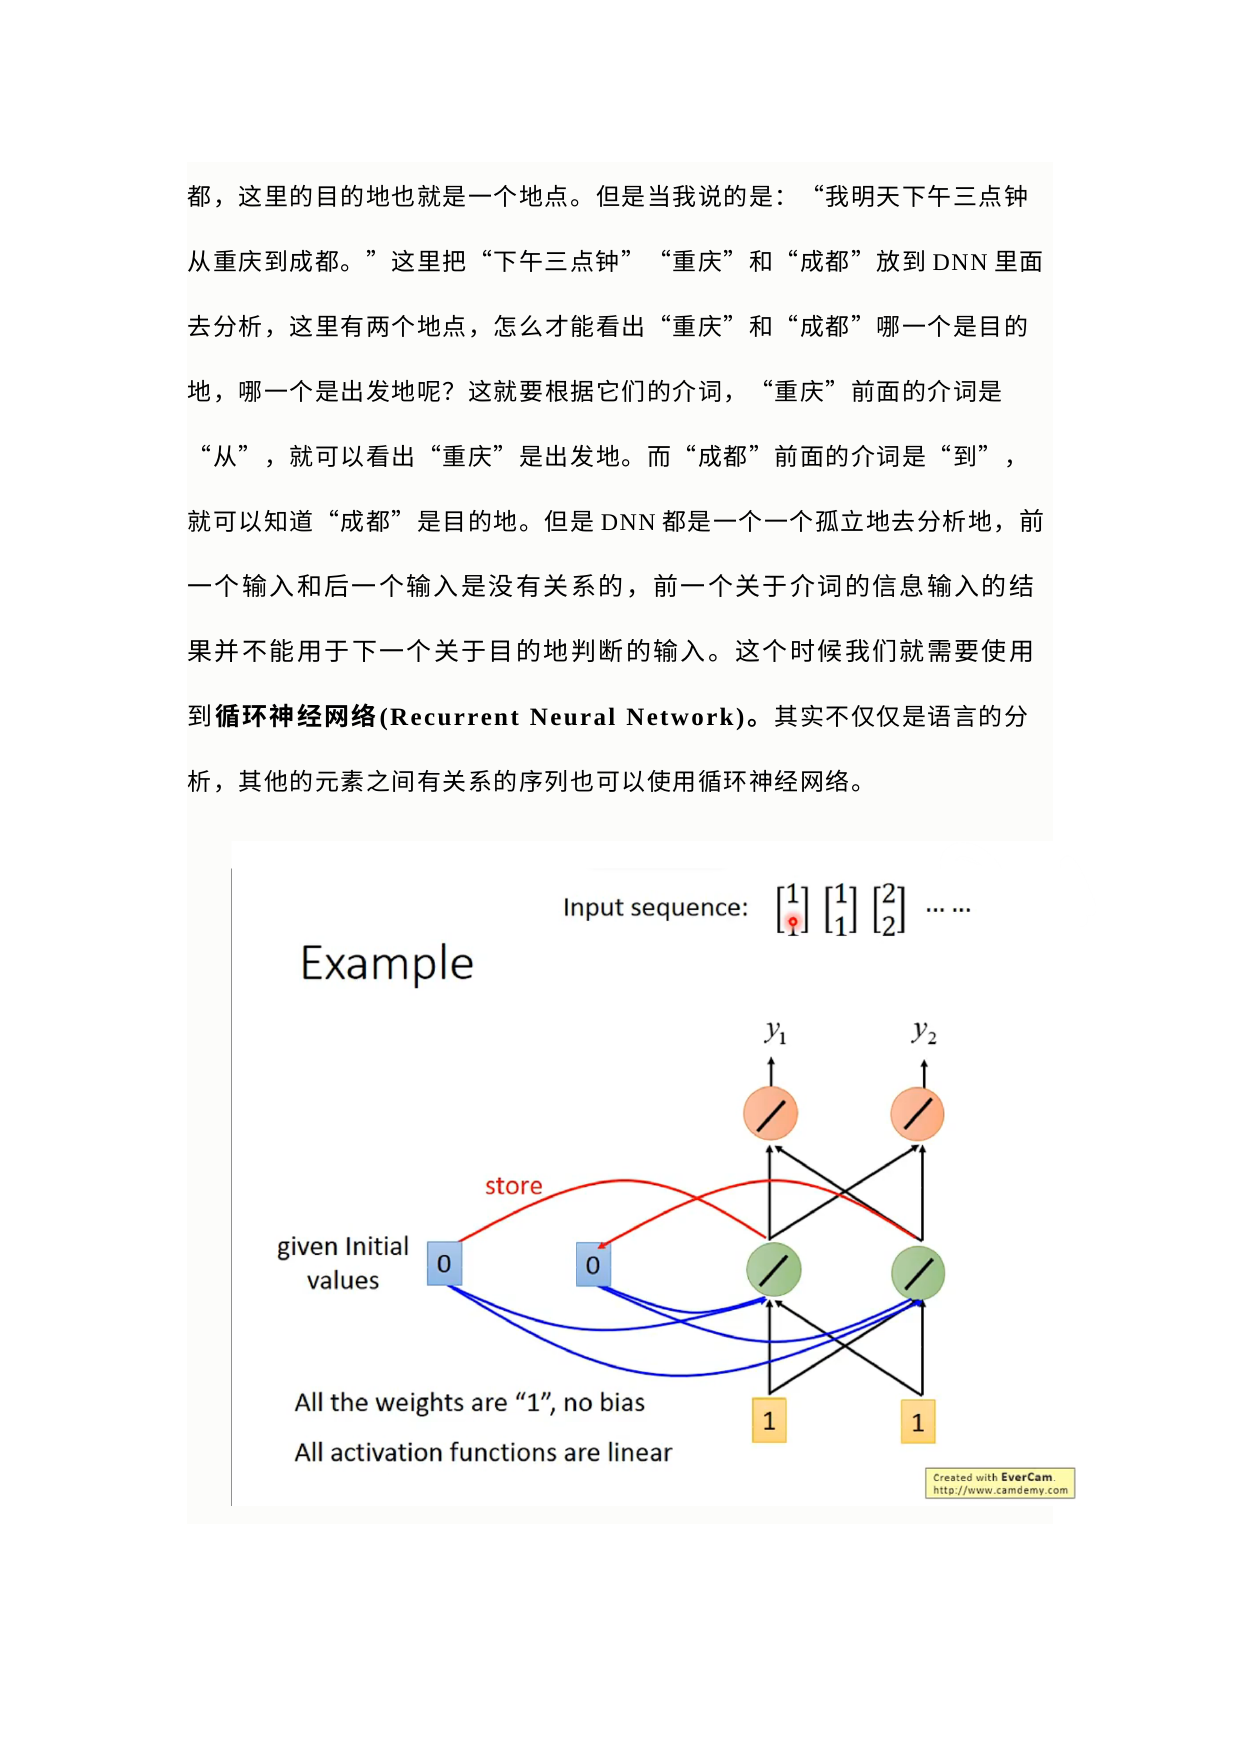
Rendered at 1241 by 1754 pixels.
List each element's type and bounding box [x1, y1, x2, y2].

picture [231, 841, 1097, 1506]
text [187, 162, 1053, 812]
